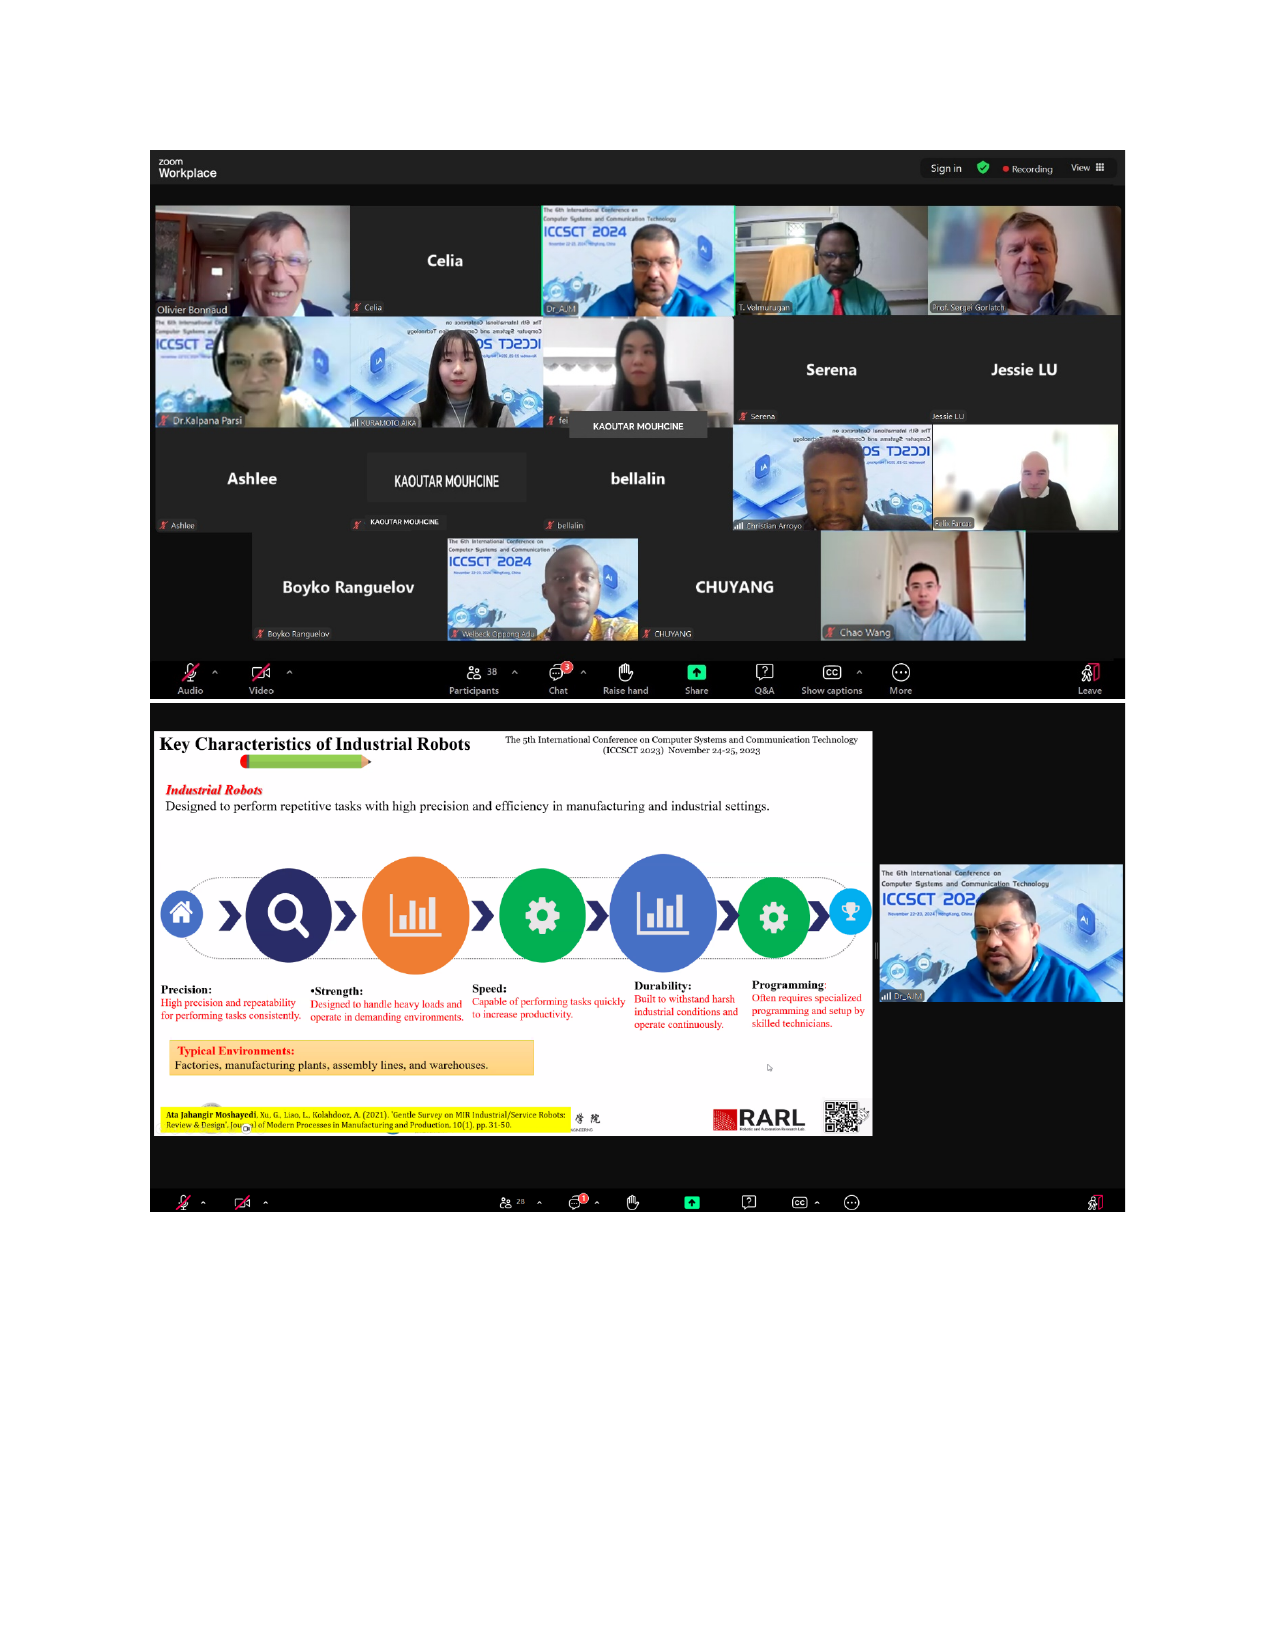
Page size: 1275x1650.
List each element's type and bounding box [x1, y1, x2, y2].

picture [150, 150, 1125, 699]
picture [150, 703, 1125, 1212]
